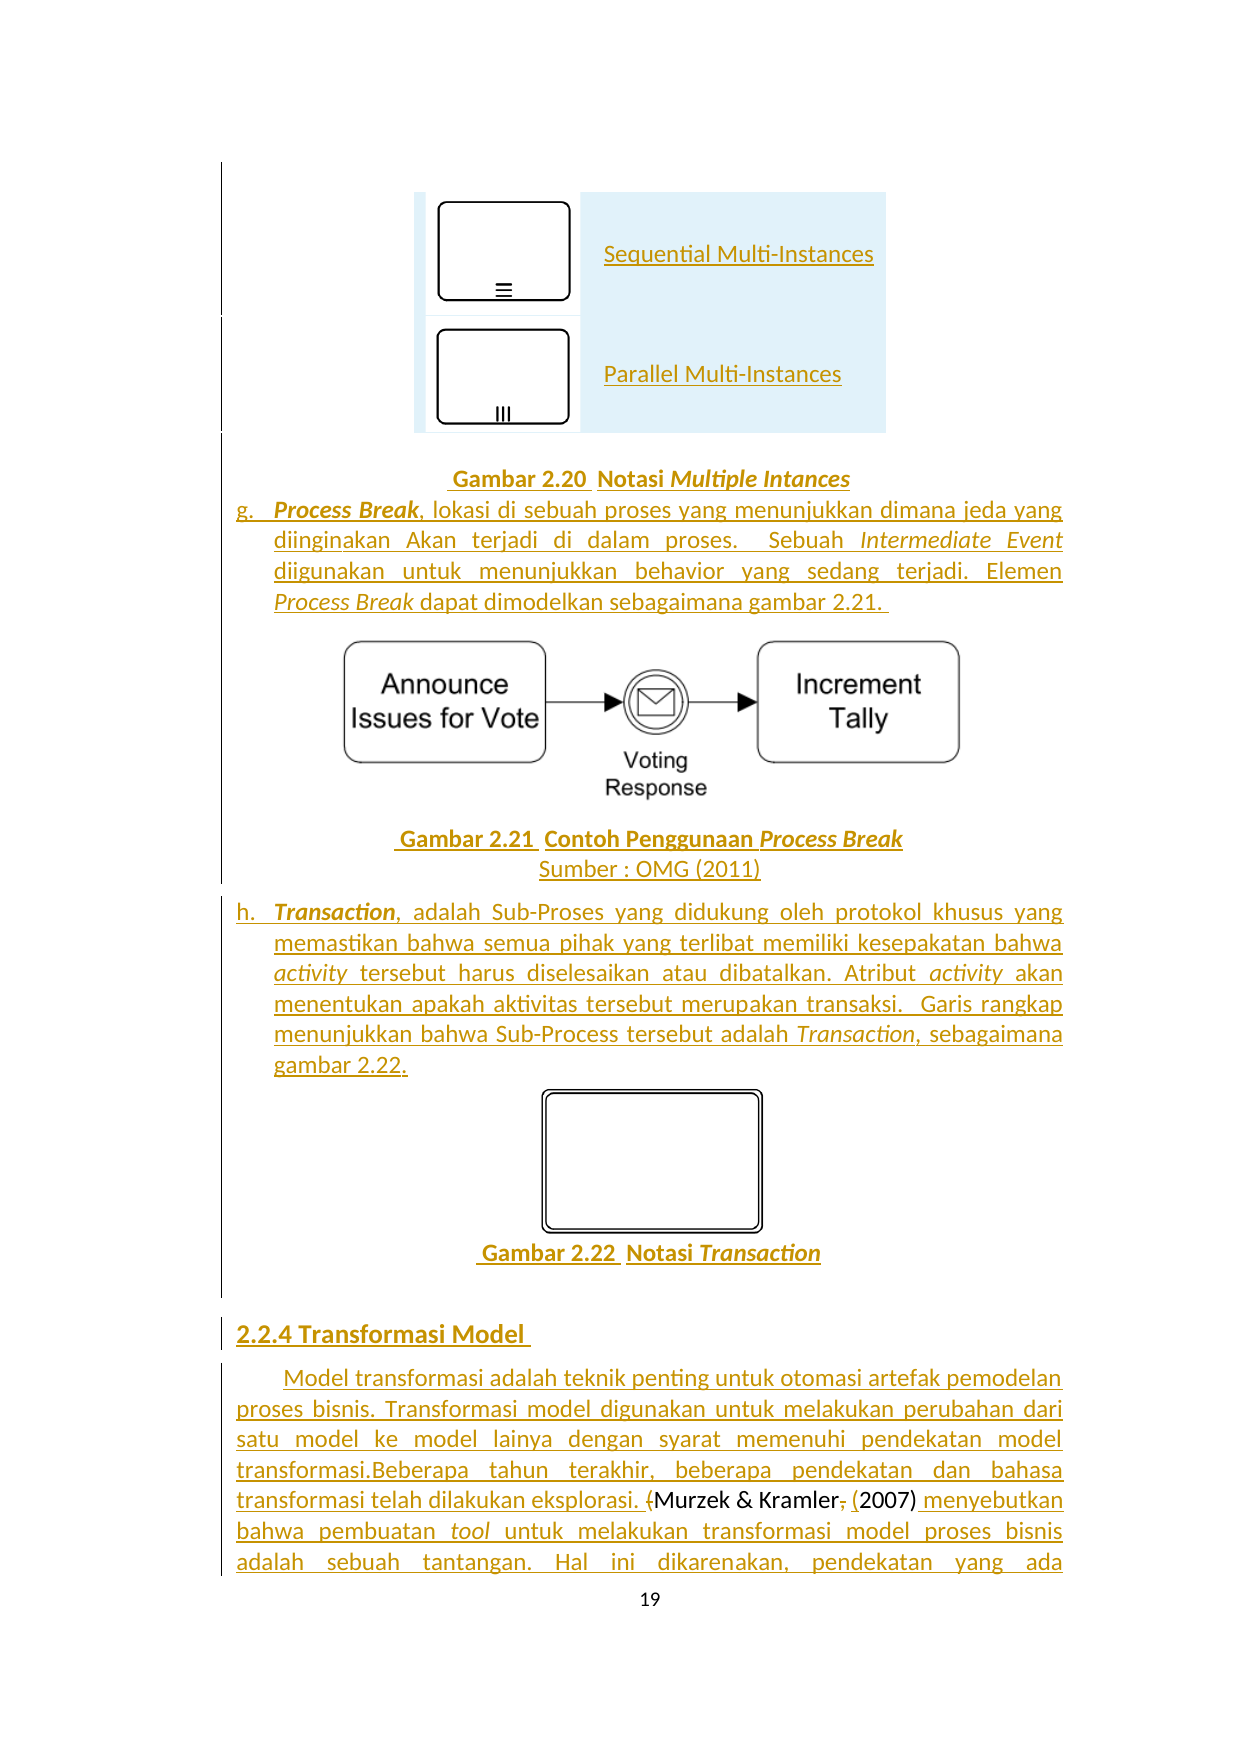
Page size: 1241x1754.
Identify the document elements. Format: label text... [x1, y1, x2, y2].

picture [528, 1079, 772, 1238]
picture [425, 316, 581, 432]
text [236, 1543, 1063, 1572]
text Murzek & Kramler 2007) [236, 1362, 1063, 1419]
text Murzek & Kramler 2007) [236, 1451, 1063, 1480]
text Murzek & Kramler 2007) [236, 1421, 1063, 1450]
text Murzek & Kramler 2007) [236, 1482, 1063, 1541]
picture [425, 192, 581, 315]
picture [332, 616, 967, 823]
